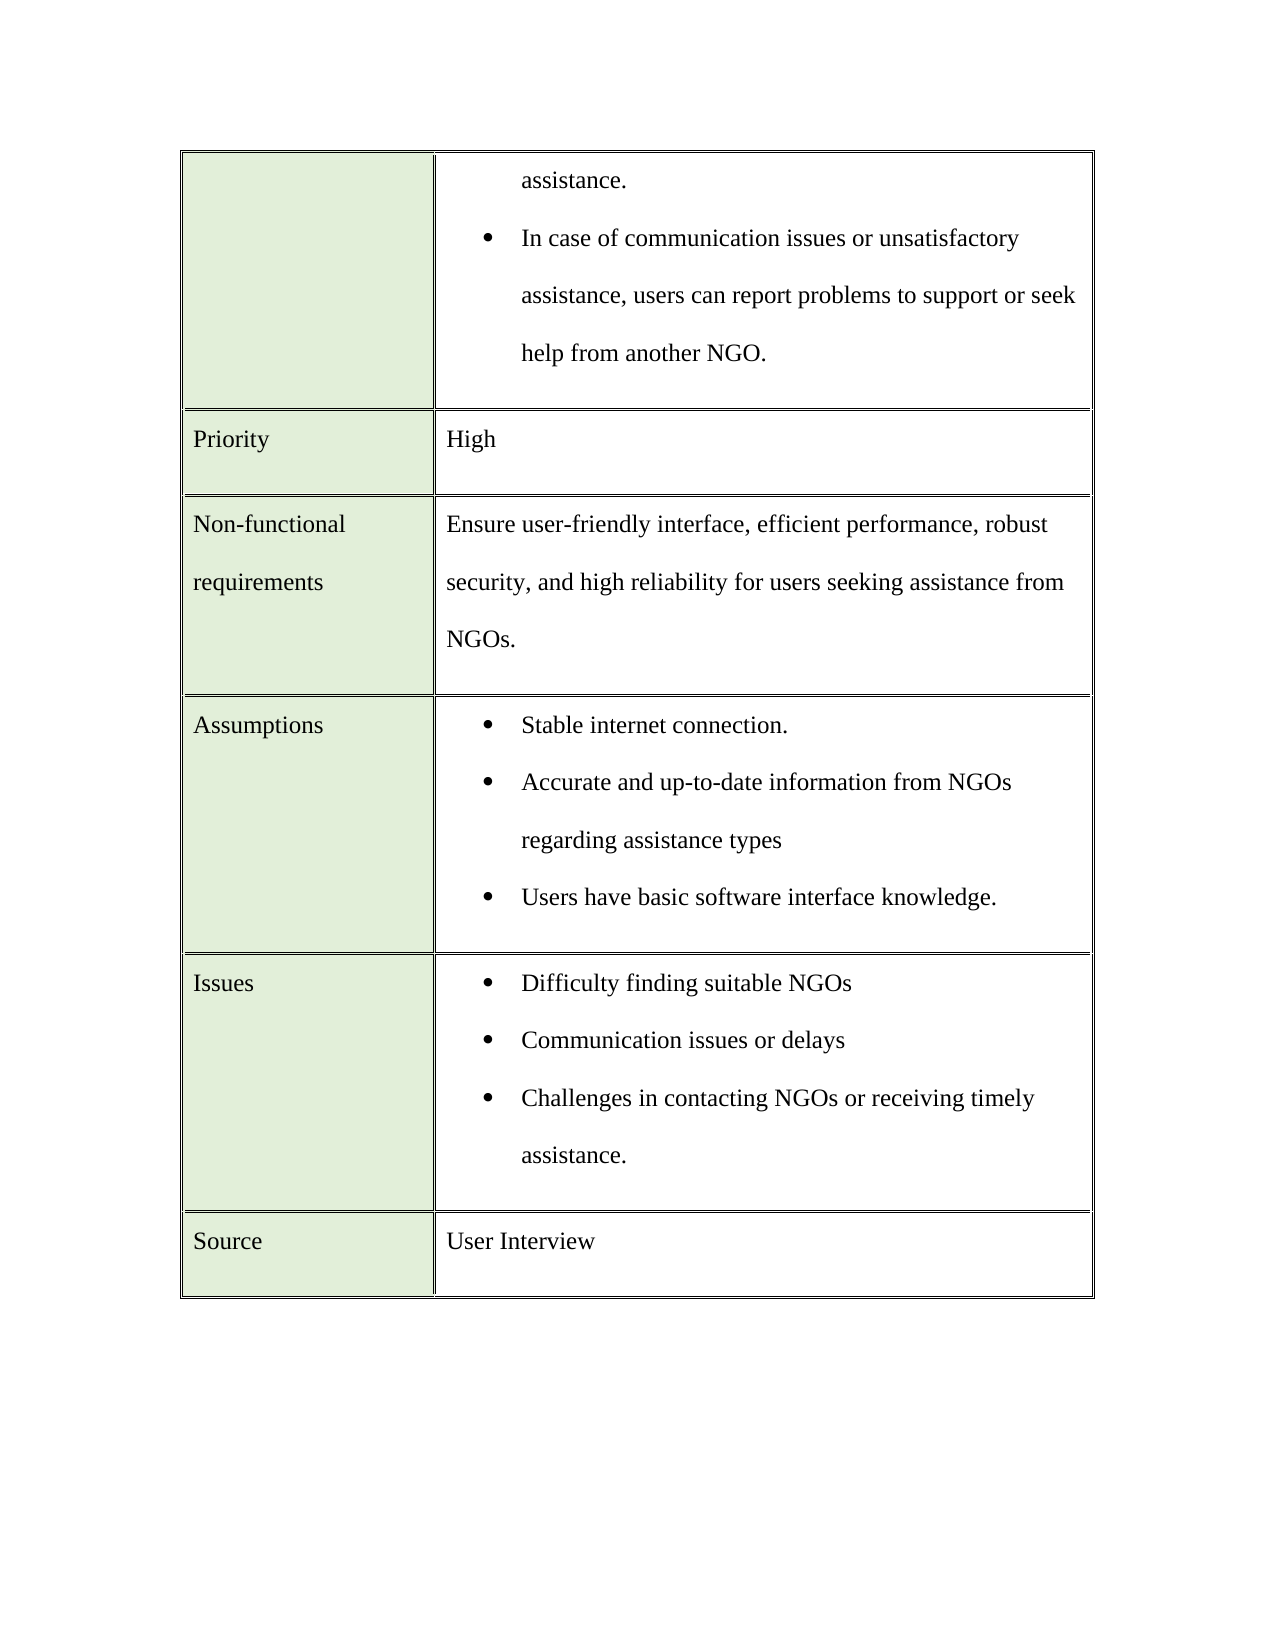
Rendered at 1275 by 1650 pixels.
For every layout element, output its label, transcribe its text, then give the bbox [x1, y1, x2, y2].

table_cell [182, 151, 435, 408]
table_cell User Interview [435, 1210, 1093, 1296]
table_cell Stable internet connection. Accurate and up-to-date information from NGOs regarding assistance types Users have basic software interface knowledge. [435, 694, 1093, 952]
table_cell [435, 153, 1092, 408]
table_cell Source [182, 1210, 435, 1296]
table_cell Assumptions [182, 694, 435, 952]
table_cell High [435, 408, 1093, 493]
table_cell Ensure user-friendly interface, efficient performance, robust security, and high reliability for users seeking assistance from NGOs. [436, 494, 1092, 694]
table_cell Difficulty finding suitable NGOs Communication issues or delays Challenges in contacting NGOs or receiving timely assistance. [435, 952, 1093, 1210]
table_cell Issues [182, 952, 435, 1210]
table_cell Non-functional requirements [183, 494, 433, 694]
table_cell Priority [182, 408, 435, 493]
